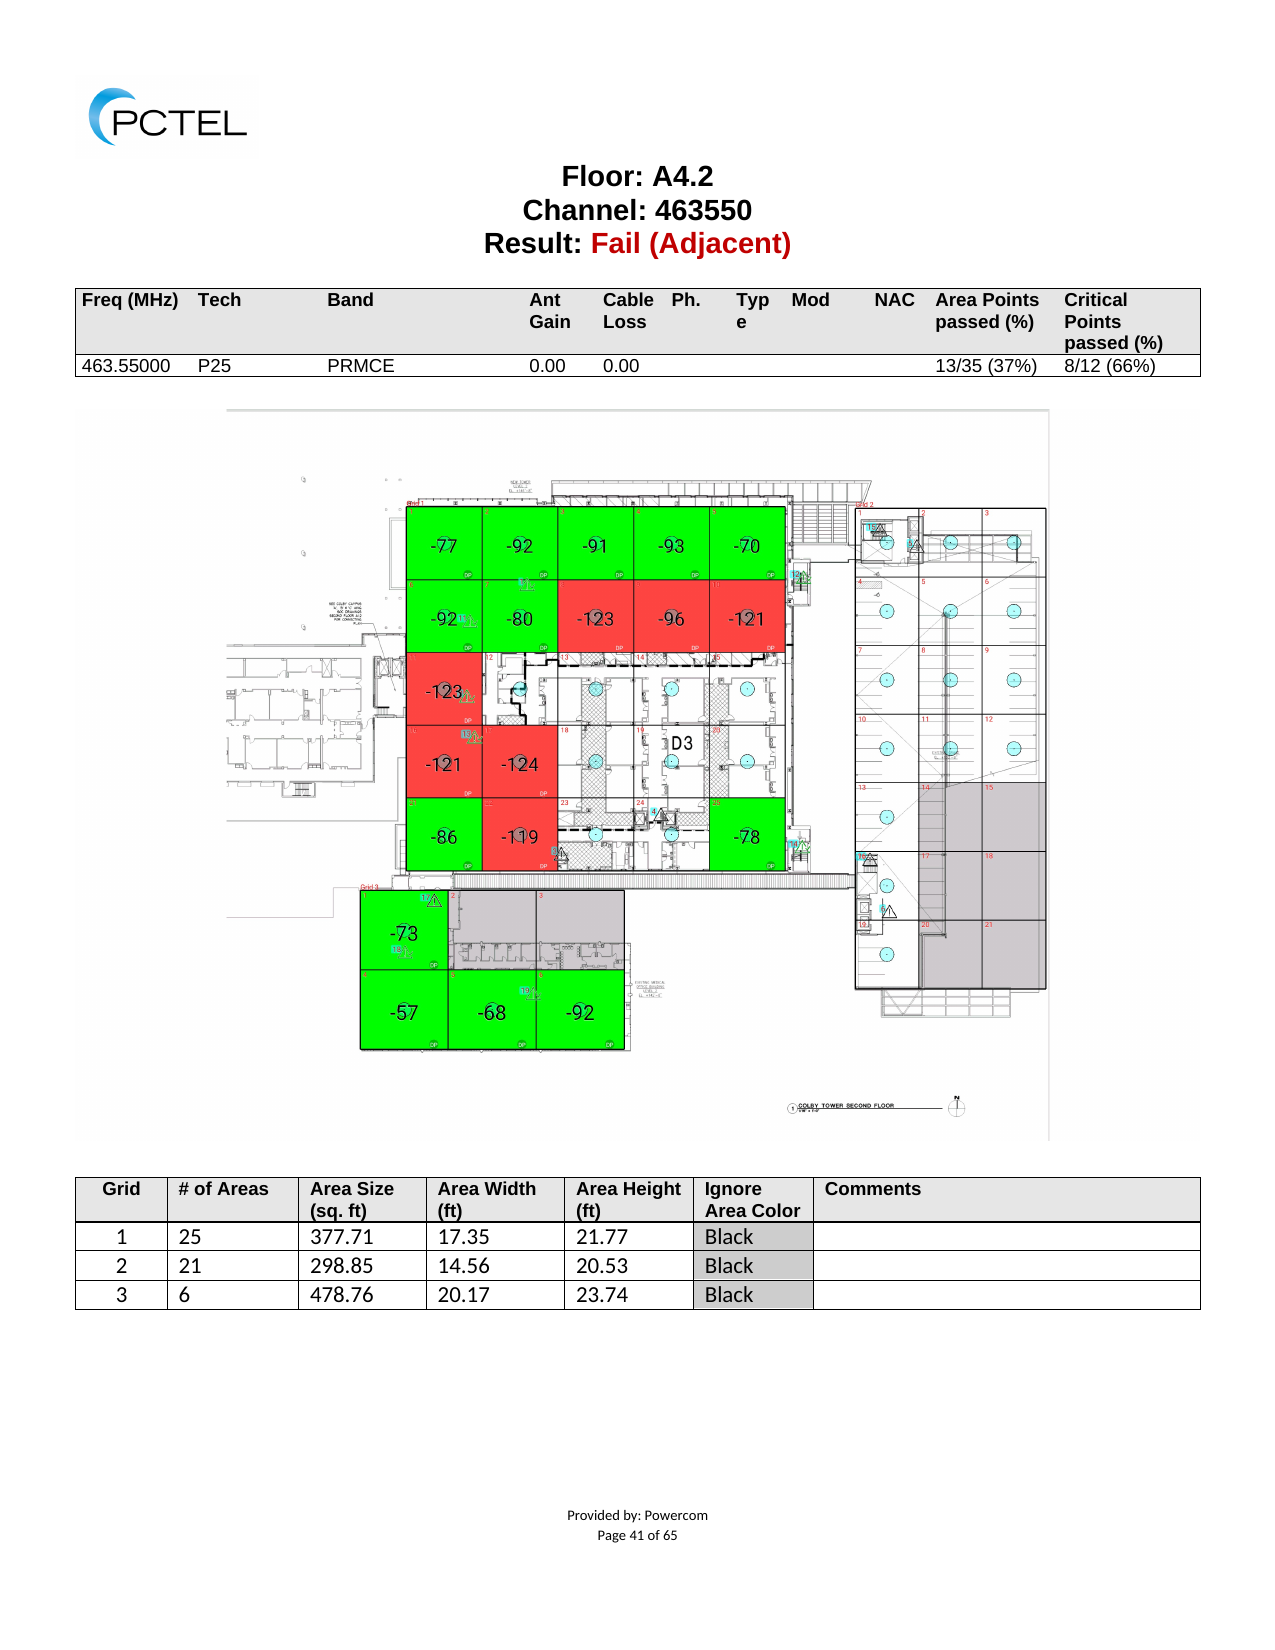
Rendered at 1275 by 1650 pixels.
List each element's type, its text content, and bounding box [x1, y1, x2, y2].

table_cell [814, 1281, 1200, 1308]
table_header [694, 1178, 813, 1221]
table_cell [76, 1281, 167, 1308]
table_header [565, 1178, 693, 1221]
text Floor: A4.2 [75, 103, 1200, 192]
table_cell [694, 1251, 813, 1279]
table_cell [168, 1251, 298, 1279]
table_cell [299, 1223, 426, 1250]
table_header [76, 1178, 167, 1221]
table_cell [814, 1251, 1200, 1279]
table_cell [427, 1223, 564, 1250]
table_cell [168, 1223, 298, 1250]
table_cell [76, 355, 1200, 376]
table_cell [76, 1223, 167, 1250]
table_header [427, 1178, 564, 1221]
picture [75, 409, 1200, 1141]
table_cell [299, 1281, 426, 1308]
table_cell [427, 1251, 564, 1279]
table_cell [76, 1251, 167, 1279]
text Result: Fail (Adjacent) [75, 226, 1200, 259]
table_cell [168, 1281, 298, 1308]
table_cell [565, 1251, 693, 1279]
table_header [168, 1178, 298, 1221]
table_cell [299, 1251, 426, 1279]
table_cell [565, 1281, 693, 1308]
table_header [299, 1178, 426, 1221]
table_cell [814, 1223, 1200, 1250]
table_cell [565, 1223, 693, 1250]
text Channel: 463550 [75, 192, 1200, 226]
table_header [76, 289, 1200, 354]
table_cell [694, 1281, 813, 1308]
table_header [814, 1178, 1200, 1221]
picture [75, 75, 260, 103]
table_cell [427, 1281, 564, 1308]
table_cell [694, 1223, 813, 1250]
